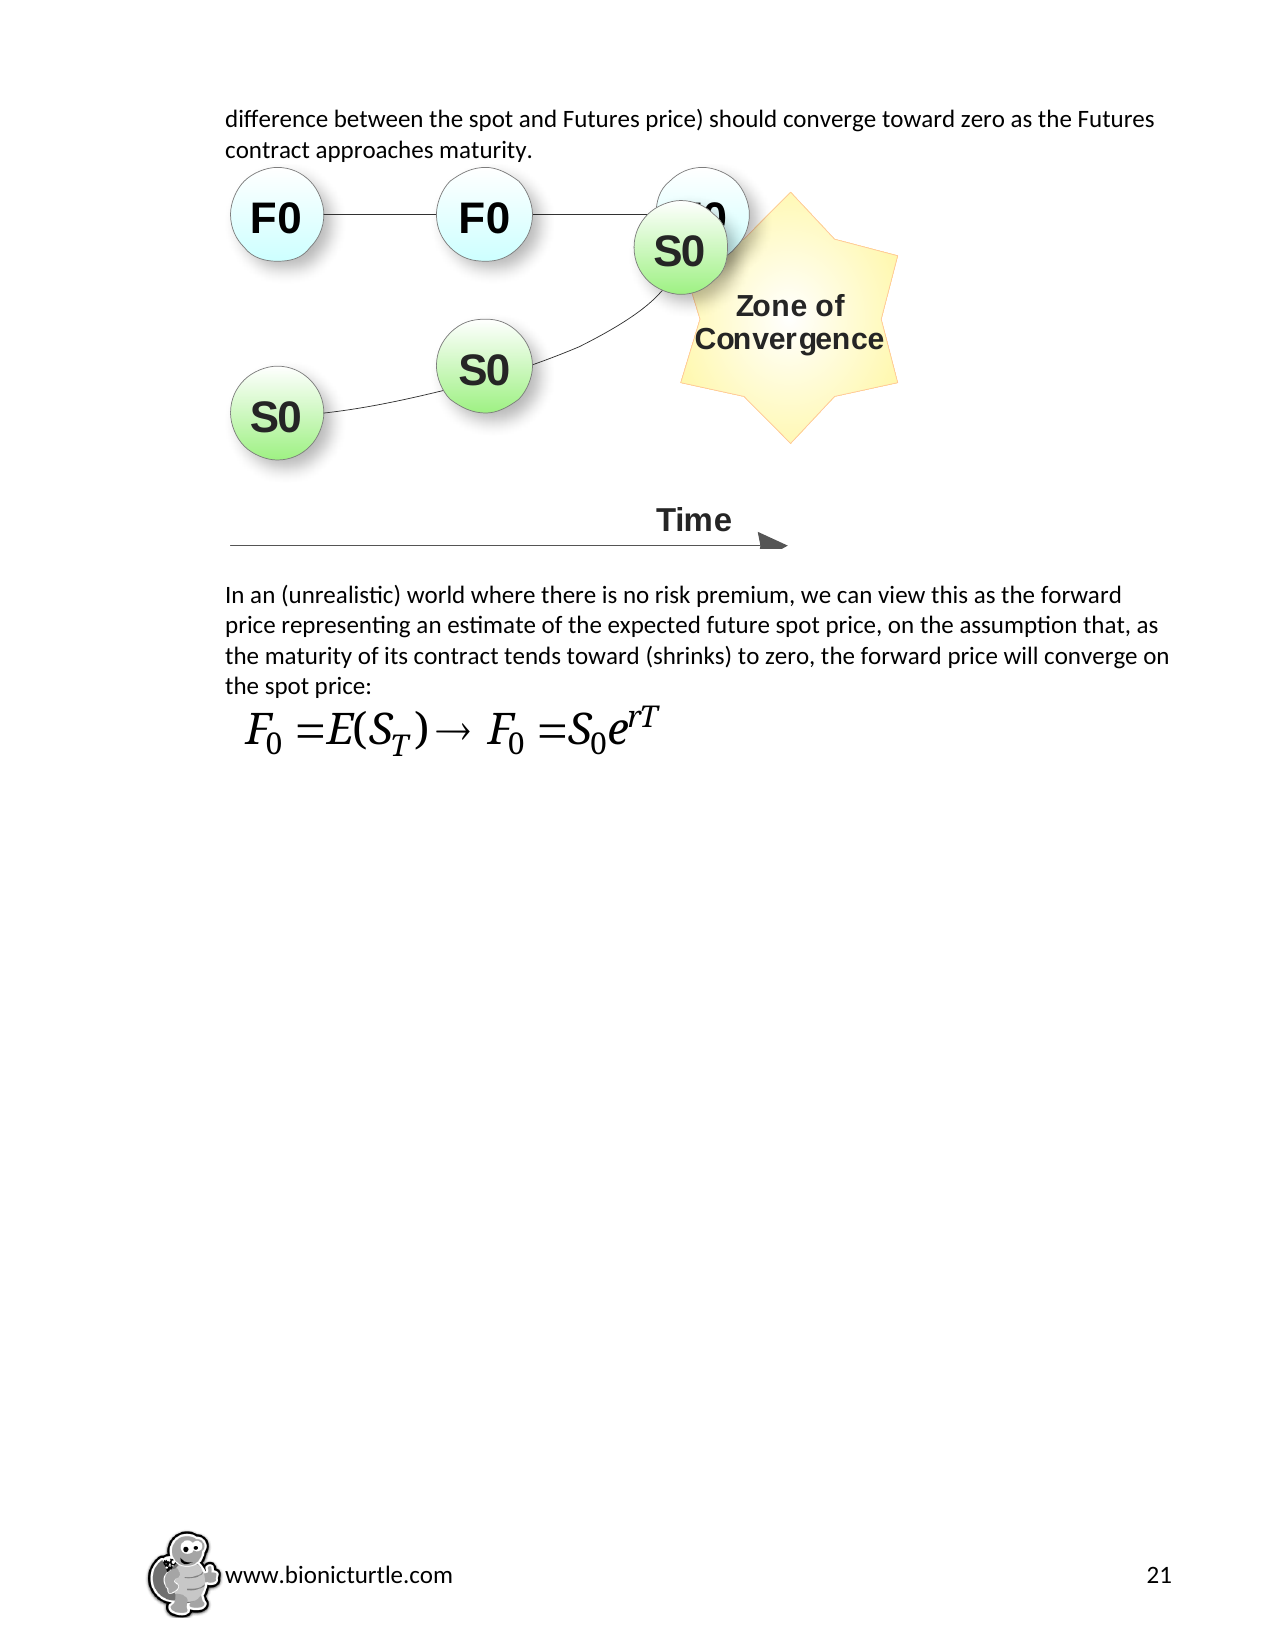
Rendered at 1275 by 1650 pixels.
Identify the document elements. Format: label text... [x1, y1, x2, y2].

text In an (unrealistic) world where there is no risk premium, we can view this as the forward price representing an estimate of the expected future spot price, on the assumption that, as the maturity of its contract tends toward (shrinks) to zero, the forward price will converge on the spot price: [225, 579, 1172, 701]
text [225, 103, 1172, 164]
